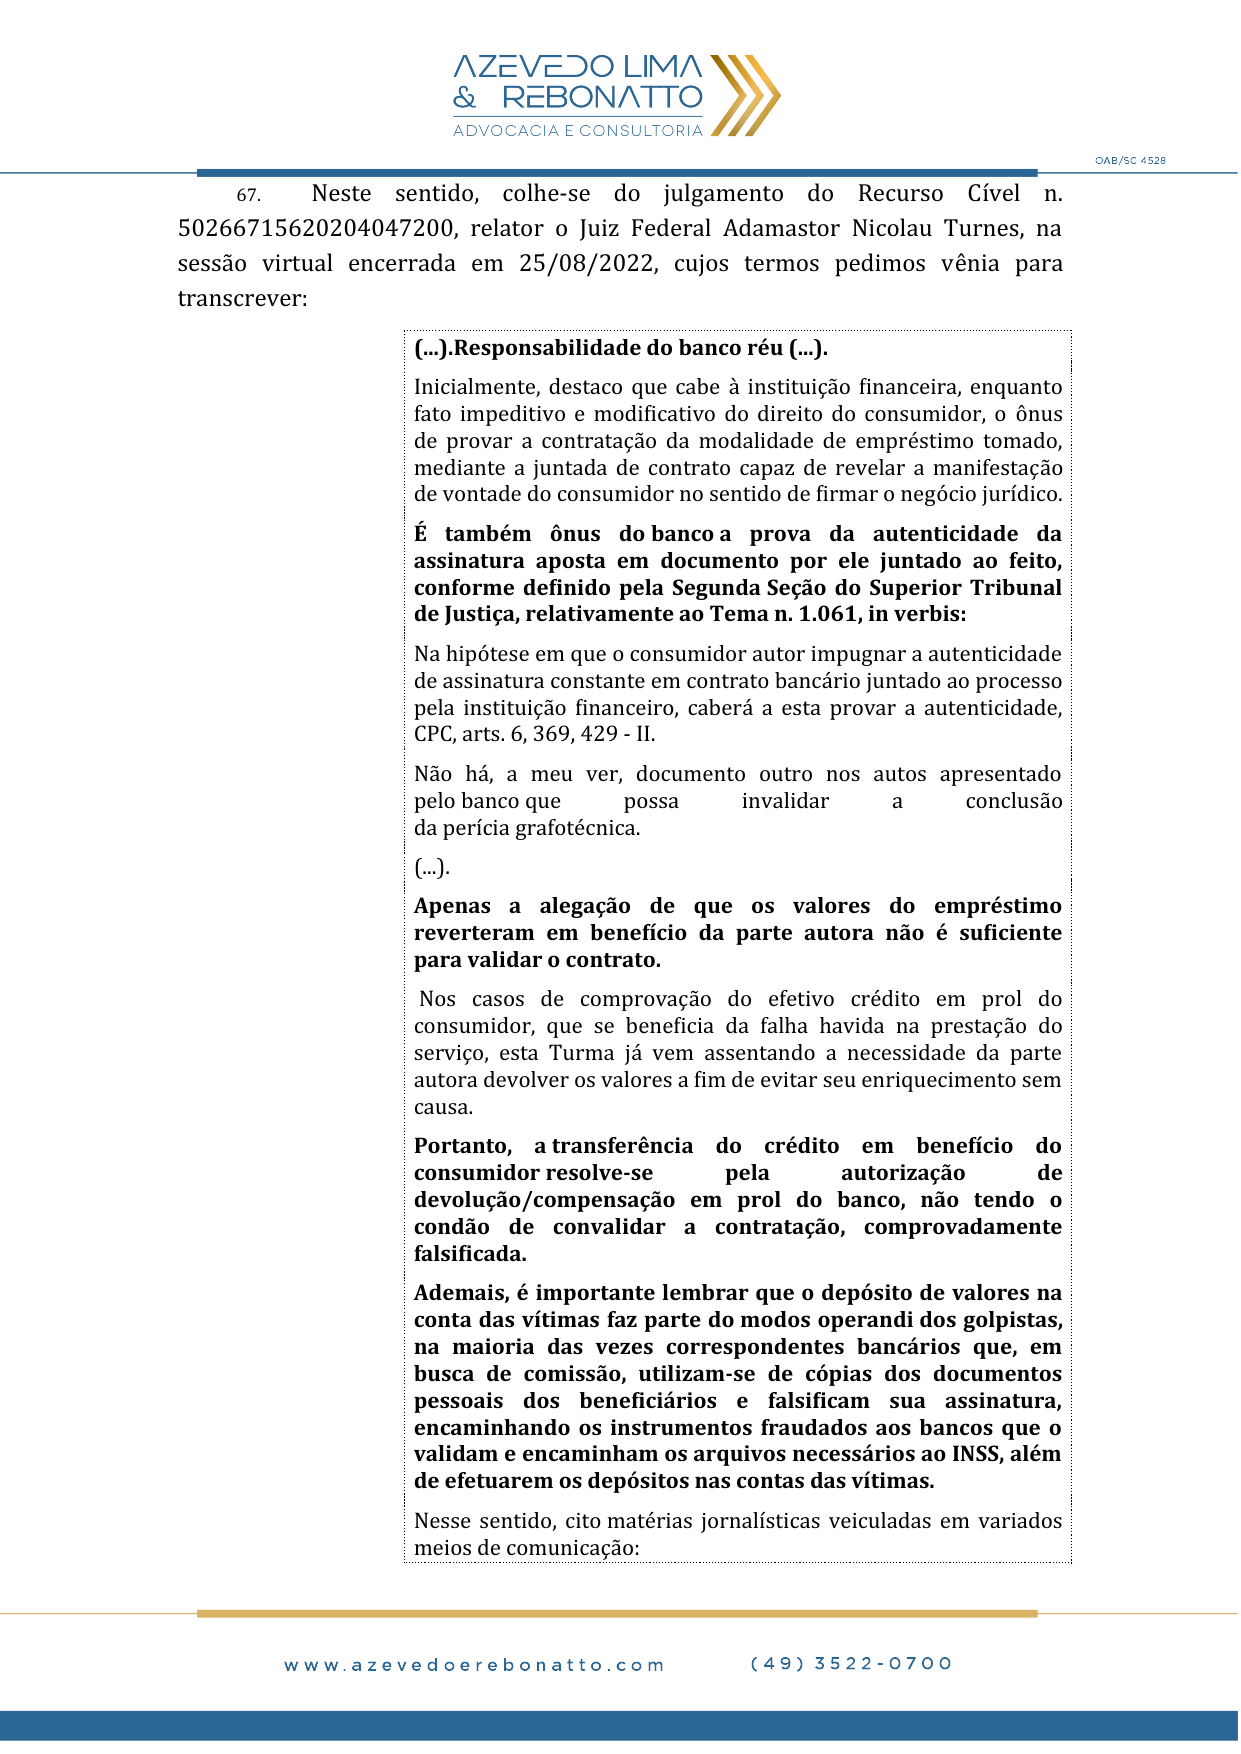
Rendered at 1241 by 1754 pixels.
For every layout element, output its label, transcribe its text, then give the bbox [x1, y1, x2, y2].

text É também ônus do banco a prova da autenticidade da assinatura aposta em documento por ele juntado ao feito, conforme definido pela Segunda Seção do Superior Tribunal de Justiça, relativamente ao Tema n. 1.061, in verbis: [404, 516, 1072, 627]
picture [0, 0, 1238, 1741]
text Apenas a alegação de que os valores do empréstimo reverteram em benefício da parte autora não é suficiente para validar o contrato. [404, 889, 1072, 973]
text (...).Responsabilidade do banco réu (...). [404, 330, 1072, 360]
text Nos casos de comprovação do efetivo crédito em prol do consumidor, que se beneficia da falha havida na prestação do serviço, esta Turma já vem assentando a necessidade da parte autora devolver os valores a fim de evitar seu enriquecimento sem causa. [404, 982, 1072, 1119]
text Inicialmente, destaco que cabe à instituição financeira, enquanto fato impeditivo e modificativo do direito do consumidor, o ônus de provar a contratação da modalidade de empréstimo tomado, mediante a juntada de contrato capaz de revelar a manifestação de vontade do consumidor no sentido de firmar o negócio jurídico. [404, 369, 1072, 507]
text (...). [404, 849, 1072, 879]
text Na hipótese em que o consumidor autor impugnar a autenticidade de assinatura constante em contrato bancário juntado ao processo pela instituição financeiro, caberá a esta provar a autenticidade, CPC, arts. 6, 369, 429 - II. [404, 636, 1072, 747]
list Neste sentido, colhe-se do julgamento do Recurso Cível n. 50266715620204047200, relator o Juiz Federal Adamastor Nicolau Turnes, na sessão virtual encerrada em 25/08/2022, cujos termos pedimos vênia para transcrever: [177, 177, 1063, 312]
text Nesse sentido, cito matérias jornalísticas veiculadas em variados meios de comunicação: [404, 1503, 1072, 1563]
text Ademais, é importante lembrar que o depósito de valores na conta das vítimas faz parte do modos operandi dos golpistas, na maioria das vezes correspondentes bancários que, em busca de comissão, utilizam-se de cópias dos documentos pessoais dos beneficiários e falsificam sua assinatura, encaminhando os instrumentos fraudados aos bancos que o validam e encaminham os arquivos necessários ao INSS, além de efetuarem os depósitos nas contas das vítimas. [404, 1276, 1072, 1494]
text Portanto, a transferência do crédito em benefício do consumidor resolve-se pela autorização de devolução/compensação em prol do banco, não tendo o condão de convalidar a contratação, comprovadamente falsificada. [404, 1129, 1072, 1266]
text Não há, a meu ver, documento outro nos autos apresentado pelo banco que possa invalidar a conclusão da perícia grafotécnica. [404, 756, 1072, 840]
